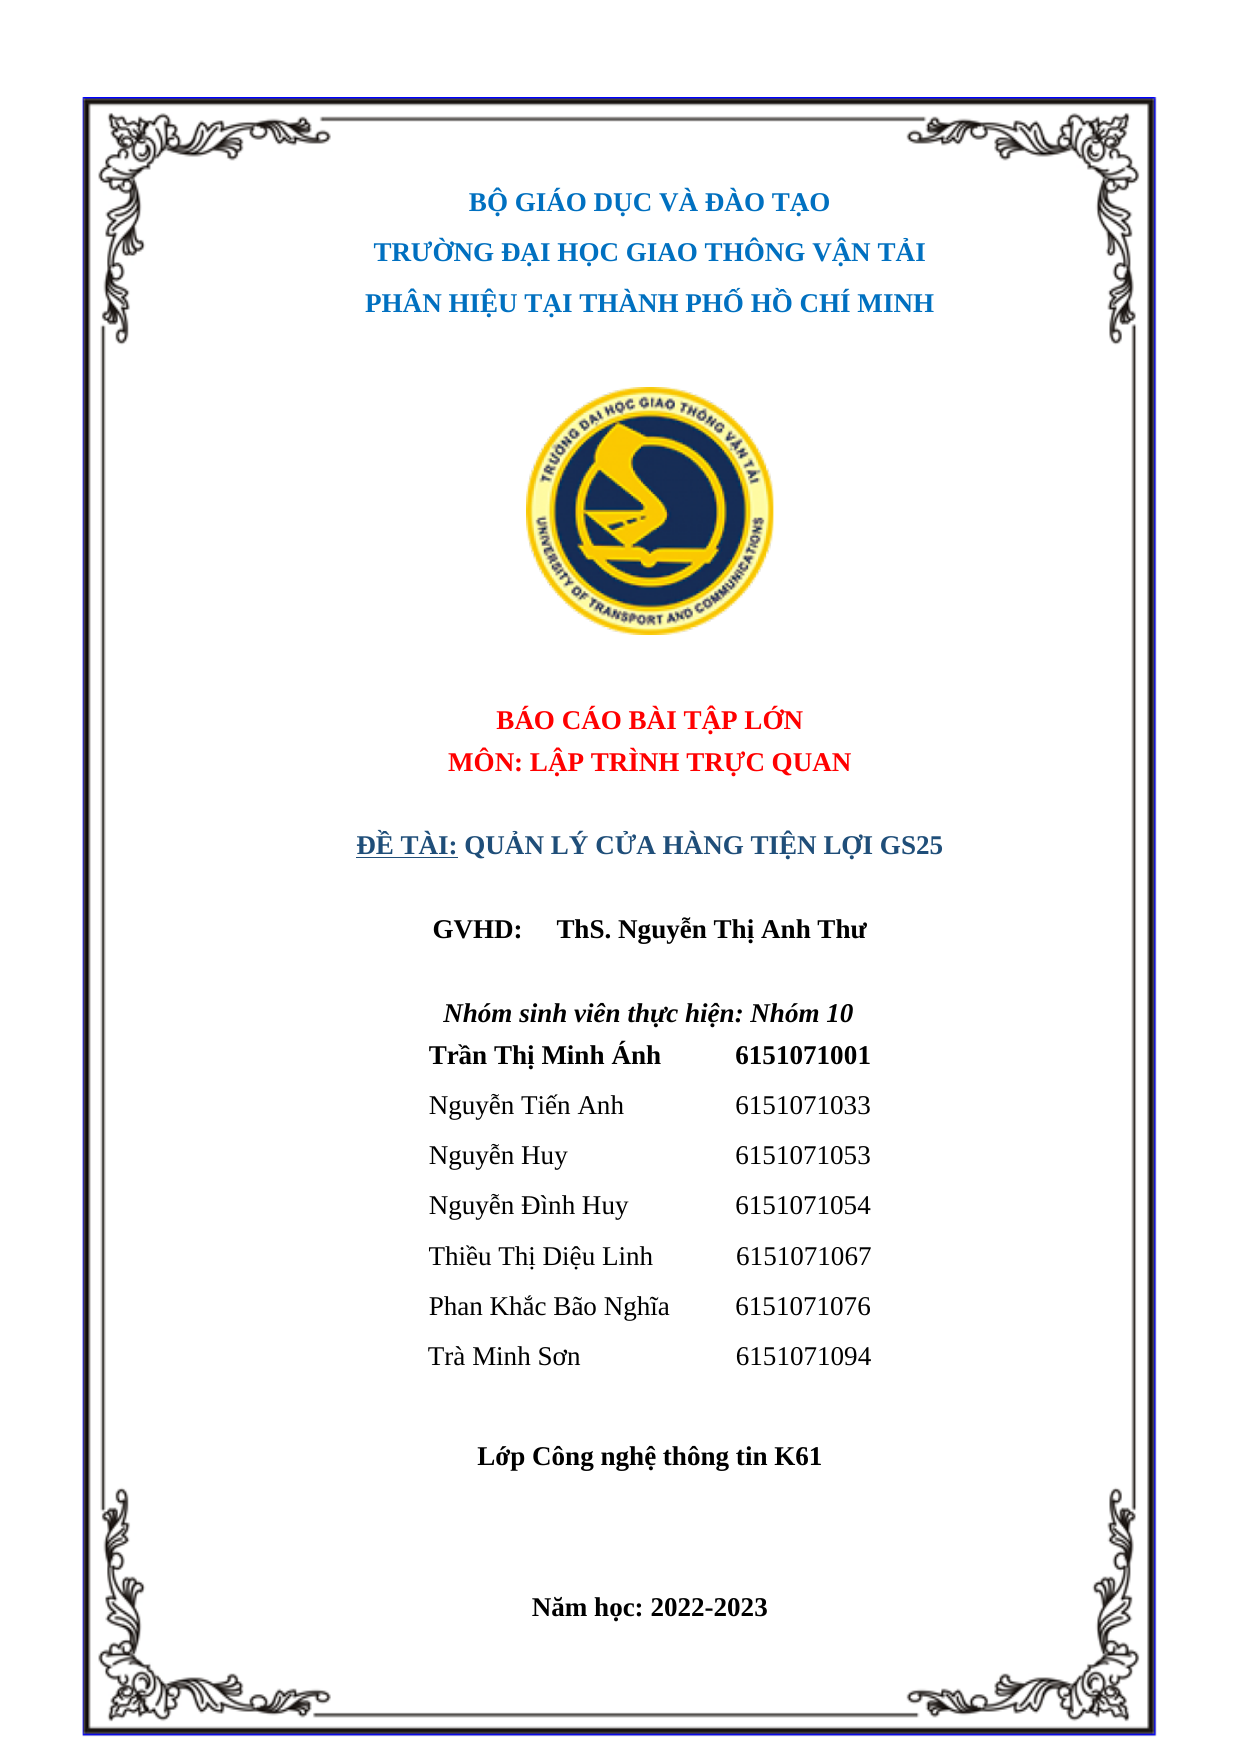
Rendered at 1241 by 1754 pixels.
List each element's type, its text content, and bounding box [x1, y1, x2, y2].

text Nhóm sinh viên thực hiện: Nhóm 10 [177, 997, 1122, 1028]
text GVHD: ThS. Nguyễn Thị Anh Thư [177, 913, 1122, 944]
text Lớp Công nghệ thông tin K61 [177, 1440, 1122, 1472]
text Trà Minh Sơn 6151071094 [177, 1340, 1122, 1371]
text TRƯỜNG ĐẠI HỌC GIAO THÔNG VẬN TẢI [177, 237, 1122, 268]
text ĐỀ TÀI: QUẢN LÝ CỬA HÀNG TIỆN LỢI GS25 [177, 829, 1122, 861]
text Nguyễn Huy 6151071053 [177, 1139, 1122, 1170]
text Thiều Thị Diệu Linh 6151071067 [428, 1239, 1122, 1271]
picture [82, 97, 1158, 1738]
text MÔN: LẬP TRÌNH TRỰC QUAN [177, 746, 1122, 777]
text Nguyễn Đình Huy 6151071054 [177, 1189, 1122, 1221]
text BÁO CÁO BÀI TẬP LỚN [177, 704, 1122, 735]
text Phan Khắc Bão Nghĩa 6151071076 [177, 1290, 1122, 1321]
text BỘ GIÁO DỤC VÀ ĐÀO TẠO [177, 186, 1122, 217]
text Năm học: 2022-2023 [177, 1591, 1122, 1622]
text Trần Thị Minh Ánh 6151071001 [177, 1039, 1122, 1070]
text PHÂN HIỆU TẠI THÀNH PHỐ HỒ CHÍ MINH [177, 287, 1122, 318]
text Nguyễn Tiến Anh 6151071033 [177, 1089, 1122, 1120]
